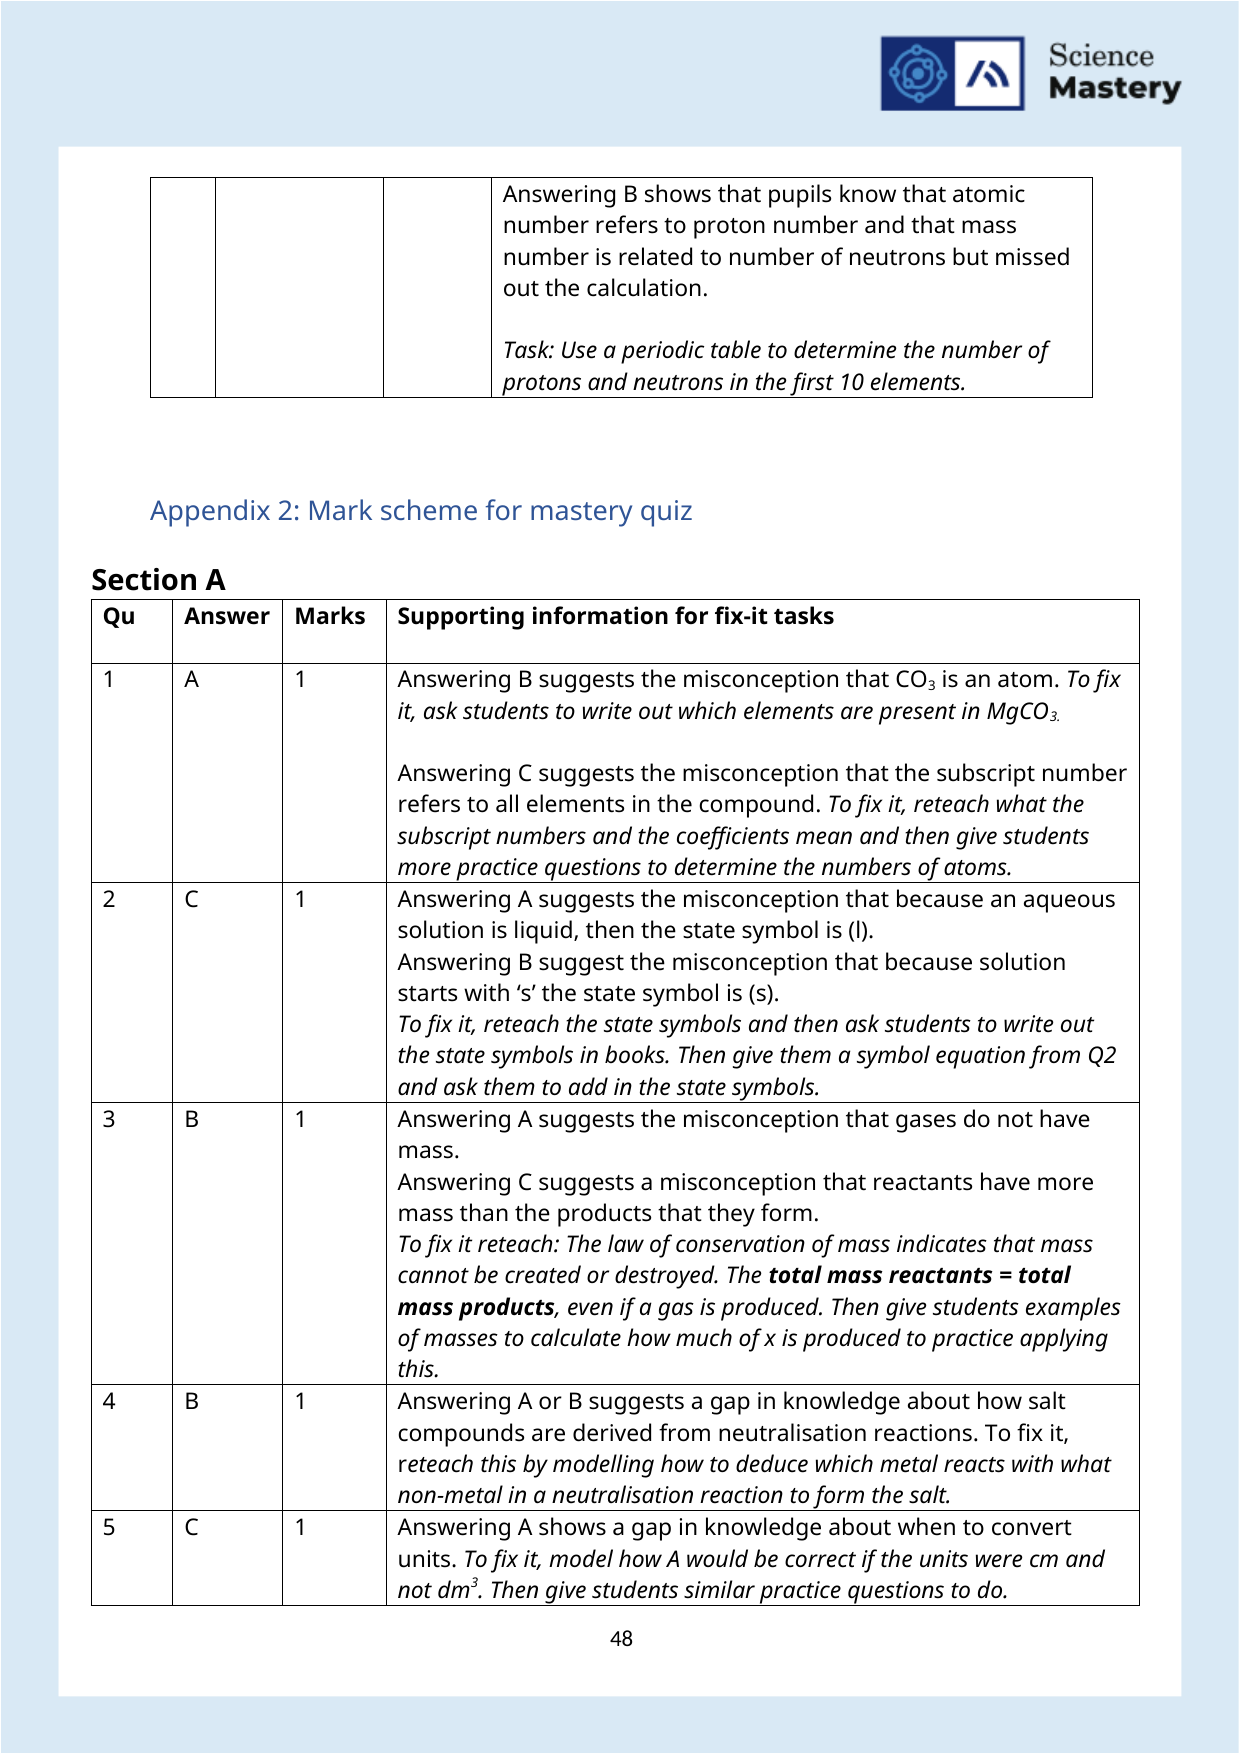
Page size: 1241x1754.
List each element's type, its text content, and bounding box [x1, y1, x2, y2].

table_cell 1 [283, 1103, 386, 1384]
table_cell C [173, 1511, 282, 1605]
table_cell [492, 178, 1092, 397]
table_cell B [173, 1103, 282, 1384]
table_header Qu [92, 600, 172, 662]
table_cell 1 [384, 178, 491, 397]
table_header Answer [173, 600, 282, 662]
table_cell 1 [92, 664, 172, 882]
table_cell B [173, 1385, 282, 1510]
table_cell 1 [283, 1511, 386, 1605]
table_cell Answering A suggests the misconception that gases do not have mass. Answering C suggests a misconception that reactants have more mass than the products that they form. To fix it reteach: The law of conservation of mass indicates that mass cannot be created or destroyed. The total mass reactants = total mass products, even if a gas is produced. Then give students examples of masses to calculate how much of x is produced to practice applying this. [387, 1103, 1139, 1384]
table_cell 1 [283, 883, 386, 1102]
subtitle Appendix 2: Mark scheme for mastery quiz [150, 491, 1093, 528]
table_cell Answering A or B suggests a gap in knowledge about how salt compounds are derived from neutralisation reactions. To fix it, reteach this by modelling how to deduce which metal reacts with what non-metal in a neutralisation reaction to form the salt. [387, 1385, 1139, 1510]
table_cell 10 [151, 178, 215, 397]
table_header Marks [283, 600, 386, 662]
table_cell Answering B suggests the misconception that CO3 is an atom. To fix it, ask students to write out which elements are present in MgCO3. Answering C suggests the misconception that the subscript number refers to all elements in the compound. To fix it, reteach what the subscript numbers and the coefficients mean and then give students more practice questions to determine the numbers of atoms. [387, 664, 1139, 882]
table_cell 5 [92, 1511, 172, 1605]
table_cell C [216, 178, 383, 397]
text Section A [150, 559, 1093, 599]
table_cell 2 [92, 883, 172, 1102]
table_cell C [173, 883, 282, 1102]
table_cell 3 [92, 1103, 172, 1384]
table_cell A [173, 664, 282, 882]
table_cell 4 [92, 1385, 172, 1510]
table_cell Answering A suggests the misconception that because an aqueous solution is liquid, then the state symbol is (l). Answering B suggest the misconception that because solution starts with ‘s’ the state symbol is (s). To fix it, reteach the state symbols and then ask students to write out the state symbols in books. Then give them a symbol equation from Q2 and ask them to add in the state symbols. [387, 883, 1139, 1102]
table_cell 1 [283, 664, 386, 882]
table_cell 1 [283, 1385, 386, 1510]
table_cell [387, 1511, 1139, 1605]
table_header Supporting information for fix-it tasks [387, 600, 1139, 662]
